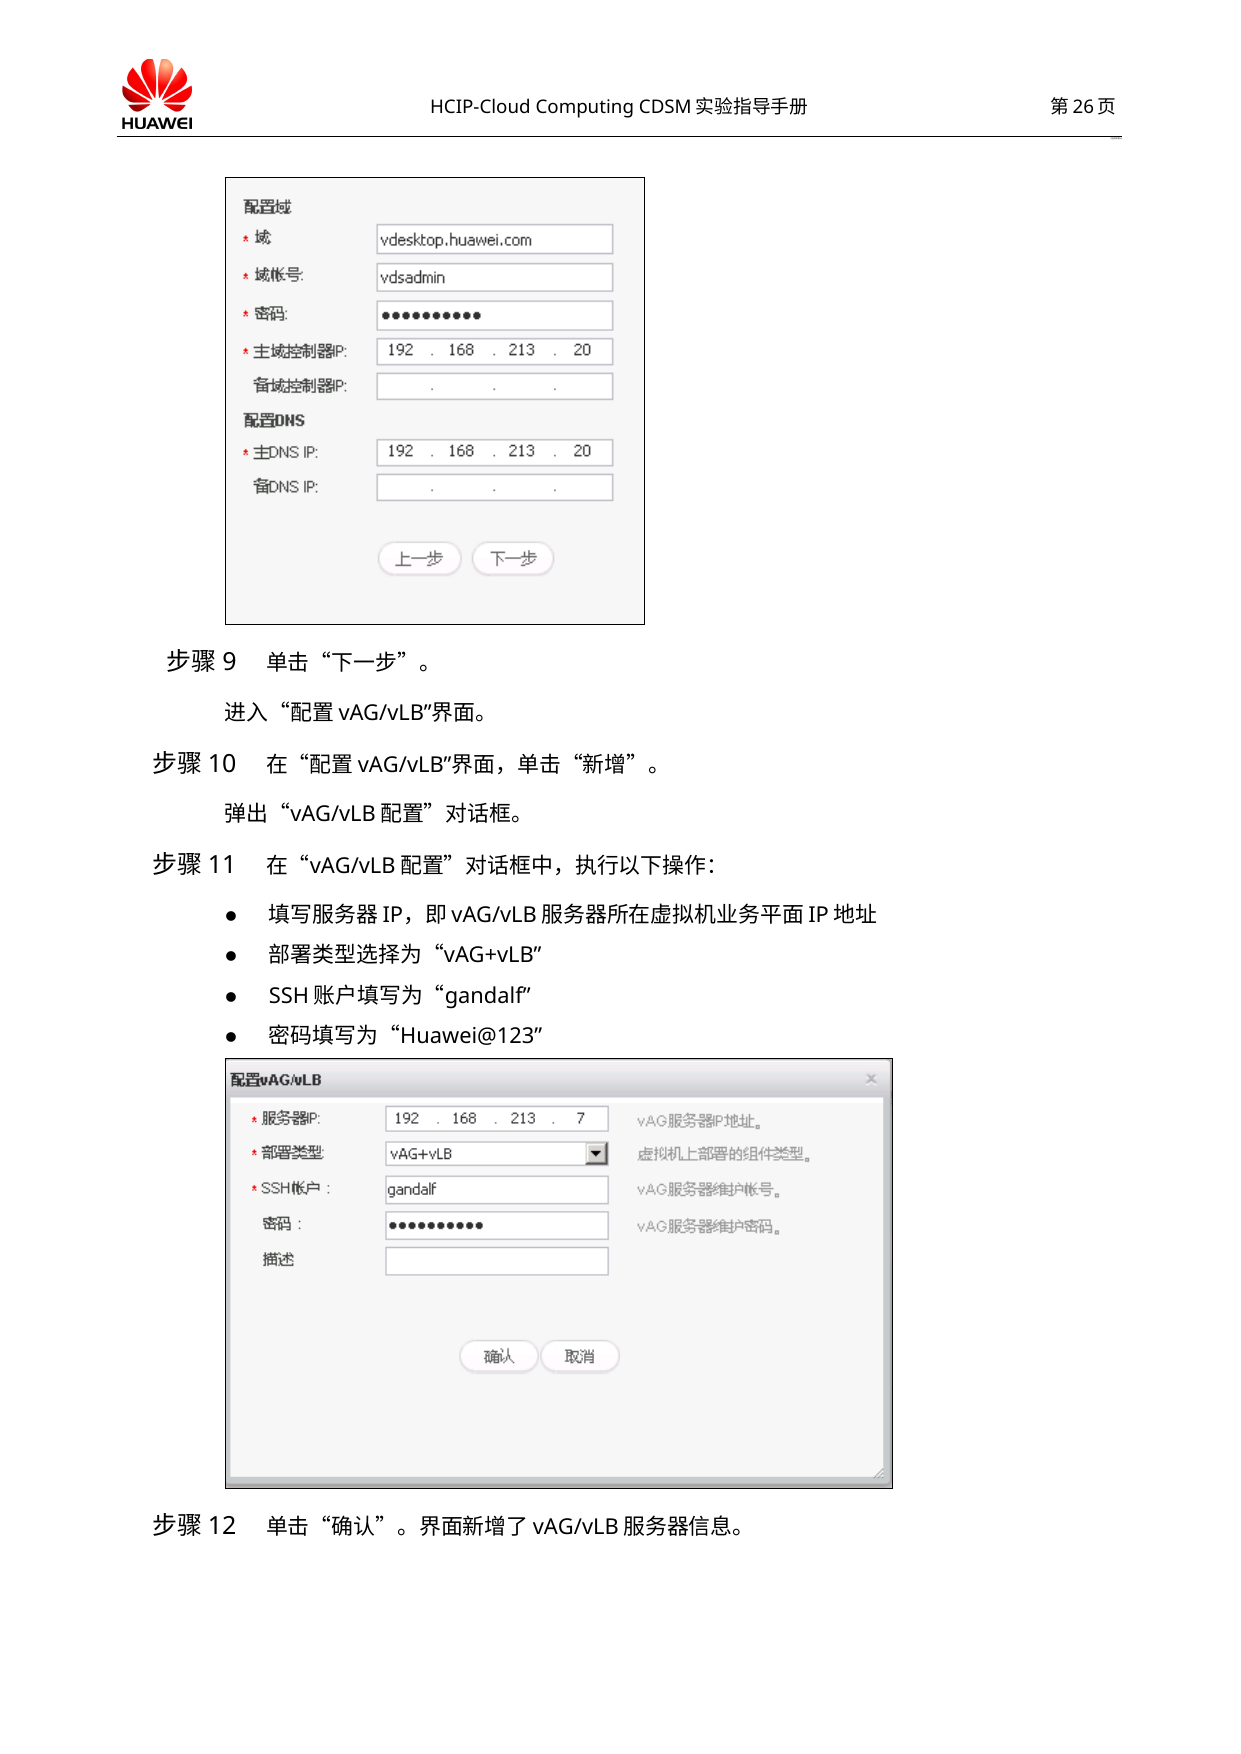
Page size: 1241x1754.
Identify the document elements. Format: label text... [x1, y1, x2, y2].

text 弹出“vAG/vLB配置”对话框。 [224, 796, 1122, 828]
text 单击“确认”。界面新增了vAG/vLB服务器信息。 [236, 1506, 1122, 1542]
text SSH账户填写为“gandalf” [224, 978, 1122, 1009]
picture [226, 1059, 892, 1488]
text 进入“配置vAG/vLB”界面。 [224, 695, 1122, 726]
text 在“配置vAG/vLB”界面，单击“新增”。 [236, 743, 1122, 779]
picture [226, 178, 644, 624]
text 密码填写为“Huawei@123” [224, 1018, 1122, 1049]
text 部署类型选择为“vAG+vLB” [224, 937, 1122, 969]
picture [122, 59, 192, 129]
text 单击“下一步”。 [236, 642, 1122, 678]
text 填写服务器IP，即vAG/vLB服务器所在虚拟机业务平面IP地址 [224, 897, 1122, 929]
text 在“vAG/vLB配置”对话框中，执行以下操作： [236, 844, 1122, 881]
